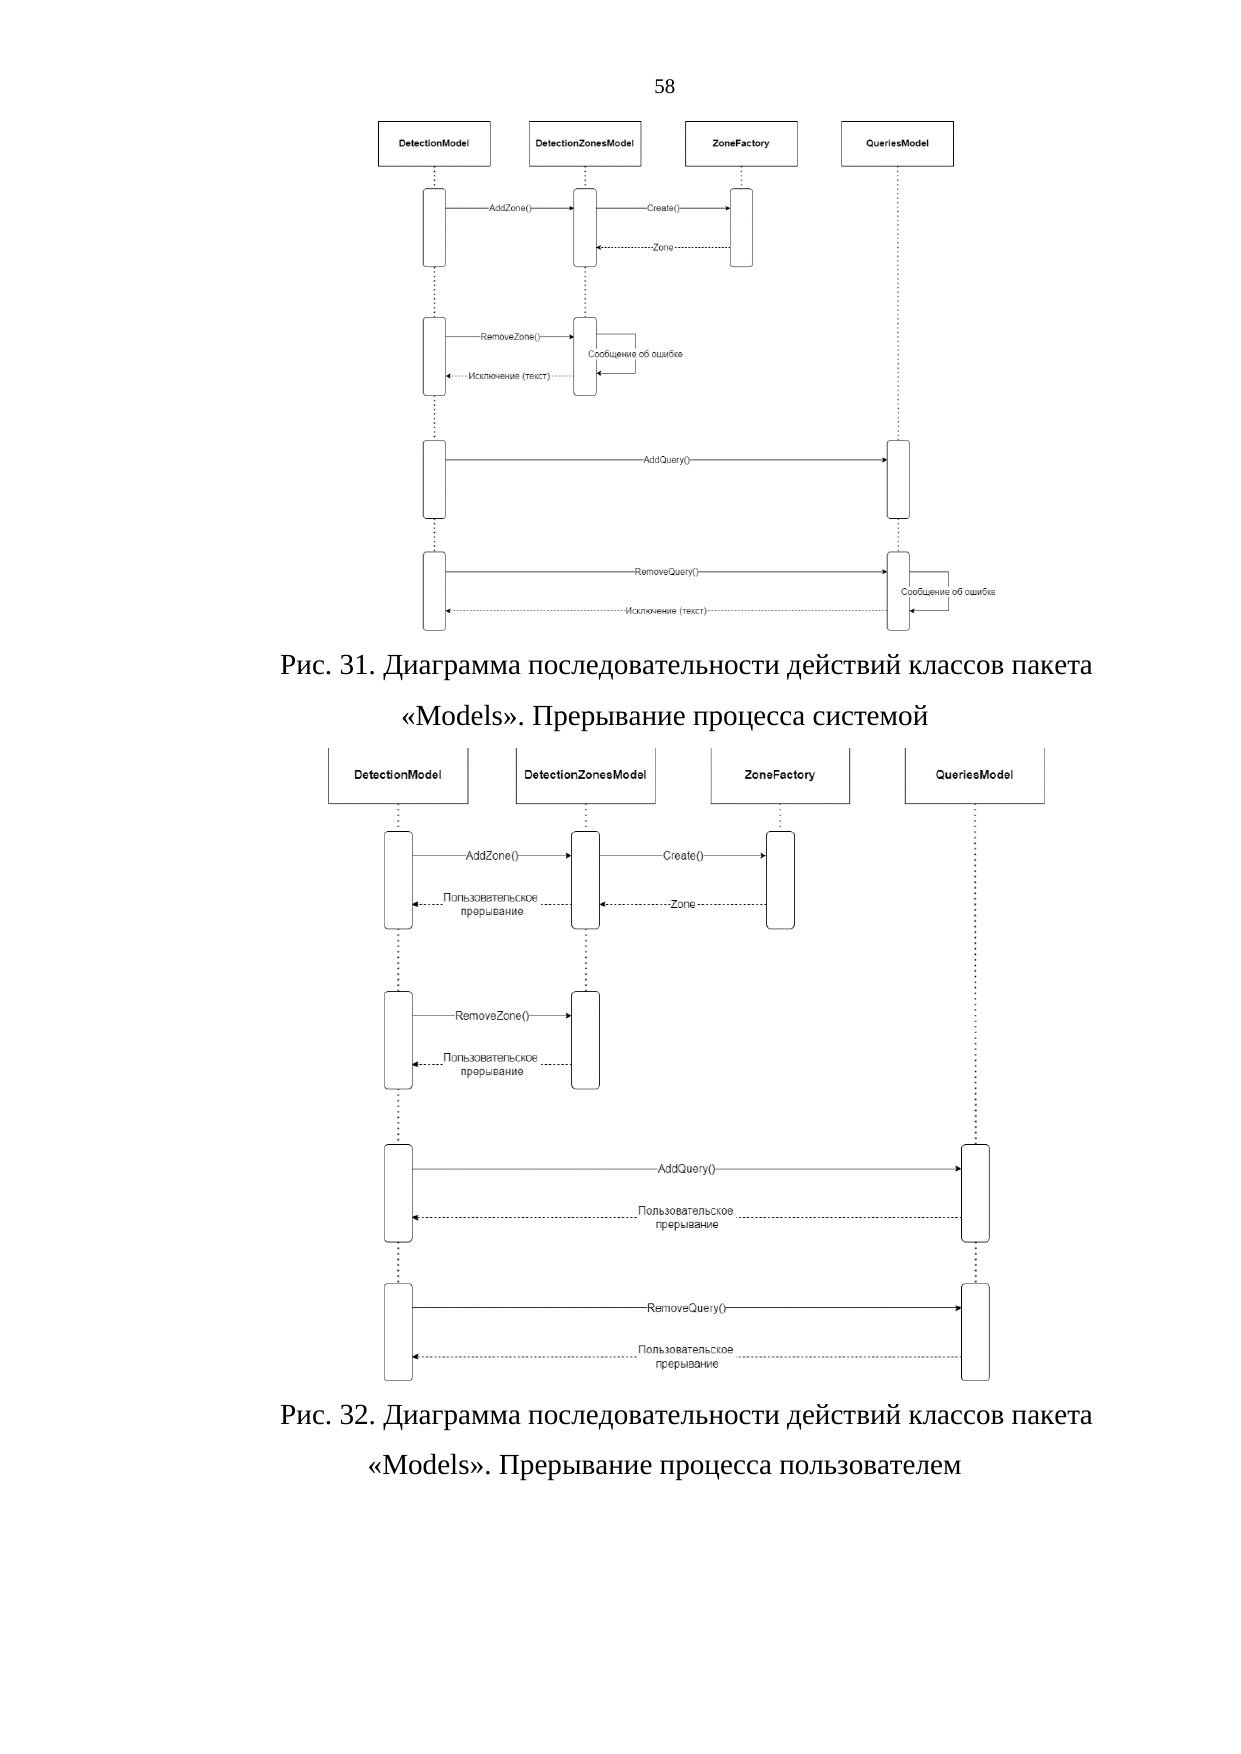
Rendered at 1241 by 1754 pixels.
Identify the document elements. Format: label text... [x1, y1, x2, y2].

text Рис. 32. Диаграмма последовательности действий классов пакета «Models». Прерывание процесса пользователем [177, 1397, 1152, 1481]
text Рис. 31. Диаграмма последовательности действий классов пакета «Models». Прерывание процесса системой [177, 647, 1152, 731]
picture [328, 748, 1045, 1381]
picture [378, 121, 996, 631]
